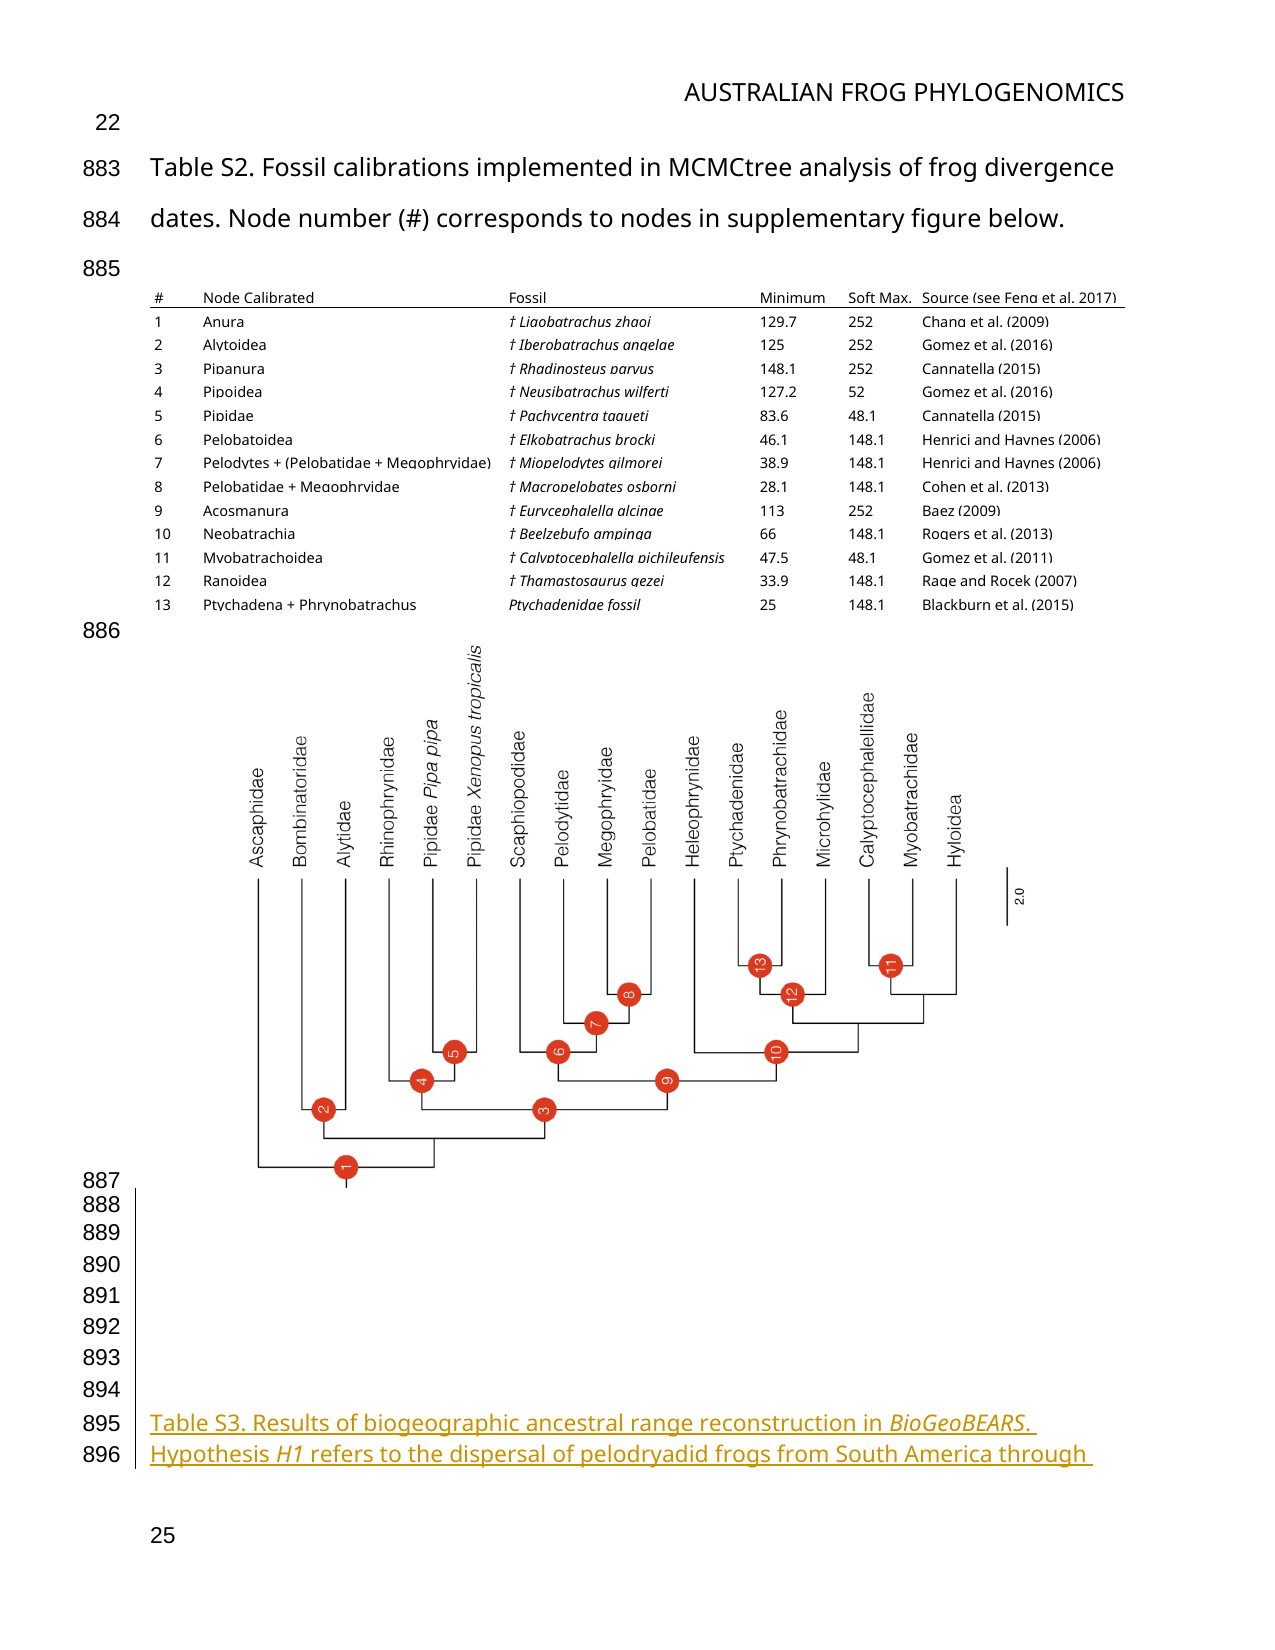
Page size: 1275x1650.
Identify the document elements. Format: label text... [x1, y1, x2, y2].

table_cell 28.1 [755, 473, 844, 496]
table_cell † Macropelobates osborni [504, 473, 755, 496]
table_cell † Liaobatrachus zhaoi [504, 308, 755, 331]
table_cell Ranoidea [199, 567, 504, 591]
table_cell † Pachycentra taqueti [504, 402, 755, 425]
table_cell 148.1 [755, 354, 844, 378]
table_cell 148.1 [844, 567, 918, 591]
table_cell 127.2 [755, 378, 844, 402]
table_cell Neobatrachia [199, 520, 504, 543]
table_cell Myobatrachoidea [199, 544, 504, 567]
table_cell 48.1 [844, 544, 918, 567]
table_cell Pipidae [199, 402, 504, 425]
table_cell 5 [150, 402, 199, 425]
table_cell † Neusibatrachus wilferti [504, 378, 755, 402]
table_cell † Elkobatrachus brocki [504, 425, 755, 449]
table_cell 148.1 [844, 425, 918, 449]
table_cell 252 [844, 331, 918, 354]
table_cell 252 [844, 496, 918, 520]
table_cell Chang et al. (2009) [918, 308, 1125, 331]
table_cell 6 [150, 425, 199, 449]
table_cell 66 [755, 520, 844, 543]
table_cell 11 [150, 544, 199, 567]
table_header Source (see Feng et al. 2017) [918, 283, 1125, 307]
picture [247, 646, 1029, 1188]
table_cell 38.9 [755, 449, 844, 472]
table_cell 125 [755, 331, 844, 354]
table_cell 8 [150, 473, 199, 496]
table_cell Cohen et al. (2013) [918, 473, 1125, 496]
table_cell Rage and Rocek (2007) [918, 567, 1125, 591]
table_cell 148.1 [844, 473, 918, 496]
table_cell 2 [150, 331, 199, 354]
table_cell Henrici and Haynes (2006) [918, 449, 1125, 472]
table_cell 25 [755, 591, 844, 614]
table_cell 9 [150, 496, 199, 520]
table_cell 3 [150, 354, 199, 378]
text Table S2. Fossil calibrations implemented in MCMCtree analysis of frog divergence dates. Node number (#) corresponds to nodes in supplementary figure below. [150, 150, 1125, 235]
table_cell † Eurycephalella alcinae [504, 496, 755, 520]
table_cell 48.1 [844, 402, 918, 425]
table_cell 52 [844, 378, 918, 402]
table_cell Pelobatoidea [199, 425, 504, 449]
table_cell 12 [150, 567, 199, 591]
table_cell Pelobatidae + Megophryidae [199, 473, 504, 496]
table_cell 148.1 [844, 520, 918, 543]
table_cell 7 [150, 449, 199, 472]
table_cell Ptychadena + Phrynobatrachus [199, 591, 504, 614]
table_cell Pipanura [199, 354, 504, 378]
table_cell 129.7 [755, 308, 844, 331]
table_cell † Miopelodytes gilmorei [504, 449, 755, 472]
table_cell Rogers et al. (2013) [918, 520, 1125, 543]
table_cell † Calyptocephalella pichileufensis [504, 544, 755, 567]
table_cell † Beelzebufo ampinga [504, 520, 755, 543]
table_cell 33.9 [755, 567, 844, 591]
table_cell Anura [199, 308, 504, 331]
table_cell Alytoidea [199, 331, 504, 354]
table_cell 46.1 [755, 425, 844, 449]
table_cell 113 [755, 496, 844, 520]
table_cell 13 [150, 591, 199, 614]
table_header Soft Max. [844, 283, 918, 307]
table_cell † Thamastosaurus gezei [504, 567, 755, 591]
table_cell Gomez et al. (2011) [918, 544, 1125, 567]
table_cell 4 [150, 378, 199, 402]
table_cell Henrici and Haynes (2006) [918, 425, 1125, 449]
table_cell 148.1 [844, 591, 918, 614]
table_header # [150, 283, 199, 307]
table_cell Acosmanura [199, 496, 504, 520]
table_cell Pipoidea [199, 378, 504, 402]
table_cell 47.5 [755, 544, 844, 567]
table_header Node Calibrated [199, 283, 504, 307]
table_cell 252 [844, 354, 918, 378]
table_cell Gomez et al. (2016) [918, 331, 1125, 354]
table_cell Gomez et al. (2016) [918, 378, 1125, 402]
table_cell Ptychadenidae fossil [504, 591, 755, 614]
table_cell Baez (2009) [918, 496, 1125, 520]
table_cell † Rhadinosteus parvus [504, 354, 755, 378]
table_cell Blackburn et al. (2015) [918, 591, 1125, 614]
table_header Minimum [755, 283, 844, 307]
table_cell 1 [150, 308, 199, 331]
table_cell † Iberobatrachus angelae [504, 331, 755, 354]
table_header Fossil [504, 283, 755, 307]
table_cell 83.6 [755, 402, 844, 425]
table_cell 252 [844, 308, 918, 331]
table_cell Pelodytes + (Pelobatidae + Megophryidae) [199, 449, 504, 472]
table_cell Cannatella (2015) [918, 402, 1125, 425]
table_cell 10 [150, 520, 199, 543]
table_cell Cannatella (2015) [918, 354, 1125, 378]
table_cell 148.1 [844, 449, 918, 472]
